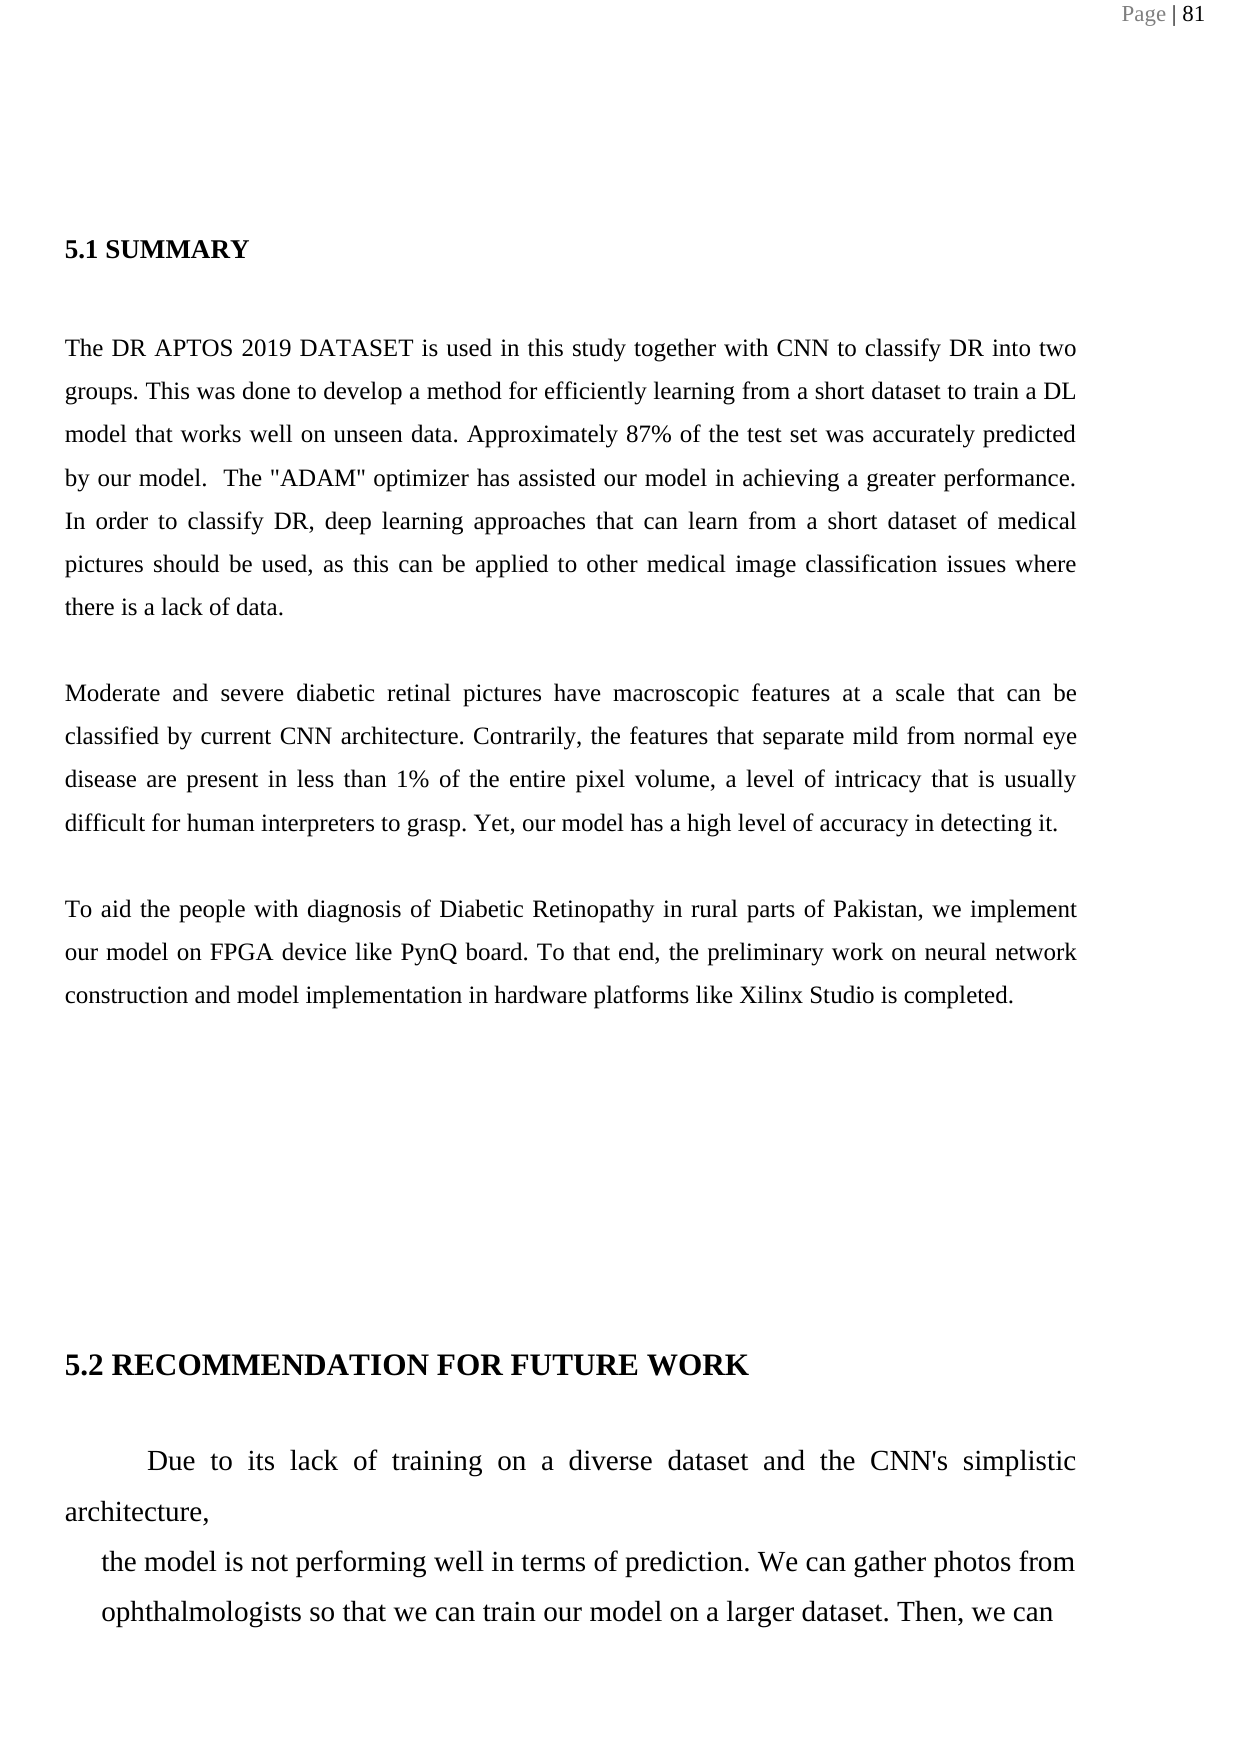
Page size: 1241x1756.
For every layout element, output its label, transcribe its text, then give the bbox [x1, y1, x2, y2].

text the model is not performing well in terms of prediction. We can gather photos from [64, 1544, 1078, 1578]
text The DR APTOS 2019 DATASET is used in this study together with CNN to classify DR into two groups. This was done to develop a method for efficiently learning from a short dataset to train a DL model that works well on unseen data. Approximately 87% of the test set was accurately predicted by our model. The "ADAM'' optimizer has assisted our model in achieving a greater performance. In order to classify DR, deep learning approaches that can learn from a short dataset of medical pictures should be used, as this can be applied to other medical image classification issues where there is a lack of data. [64, 333, 1078, 621]
text Moderate and severe diabetic retinal pictures have macroscopic features at a scale that can be classified by current CNN architecture. Contrarily, the features that separate mild from normal eye disease are present in less than 1% of the entire pixel volume, a level of intricacy that is usually difficult for human interpreters to grasp. Yet, our model has a high level of accuracy in detecting it. [64, 678, 1078, 836]
text To aid the people with diagnosis of Diabetic Retinopathy in rural parts of Pakistan, we implement our model on FPGA device like PynQ board. To that end, the preliminary work on neural network construction and model implementation in hardware platforms like Xilinx Studio is completed. [64, 894, 1078, 1009]
text 5.2 RECOMMENDATION FOR FUTURE WORK [64, 1346, 1078, 1382]
text ophthalmologists so that we can train our model on a larger dataset. Then, we can [64, 1594, 1078, 1628]
text 5.1 SUMMARY [64, 233, 1078, 264]
text Due to its lack of training on a diverse dataset and the CNN's simplistic architecture, [64, 1443, 1078, 1527]
